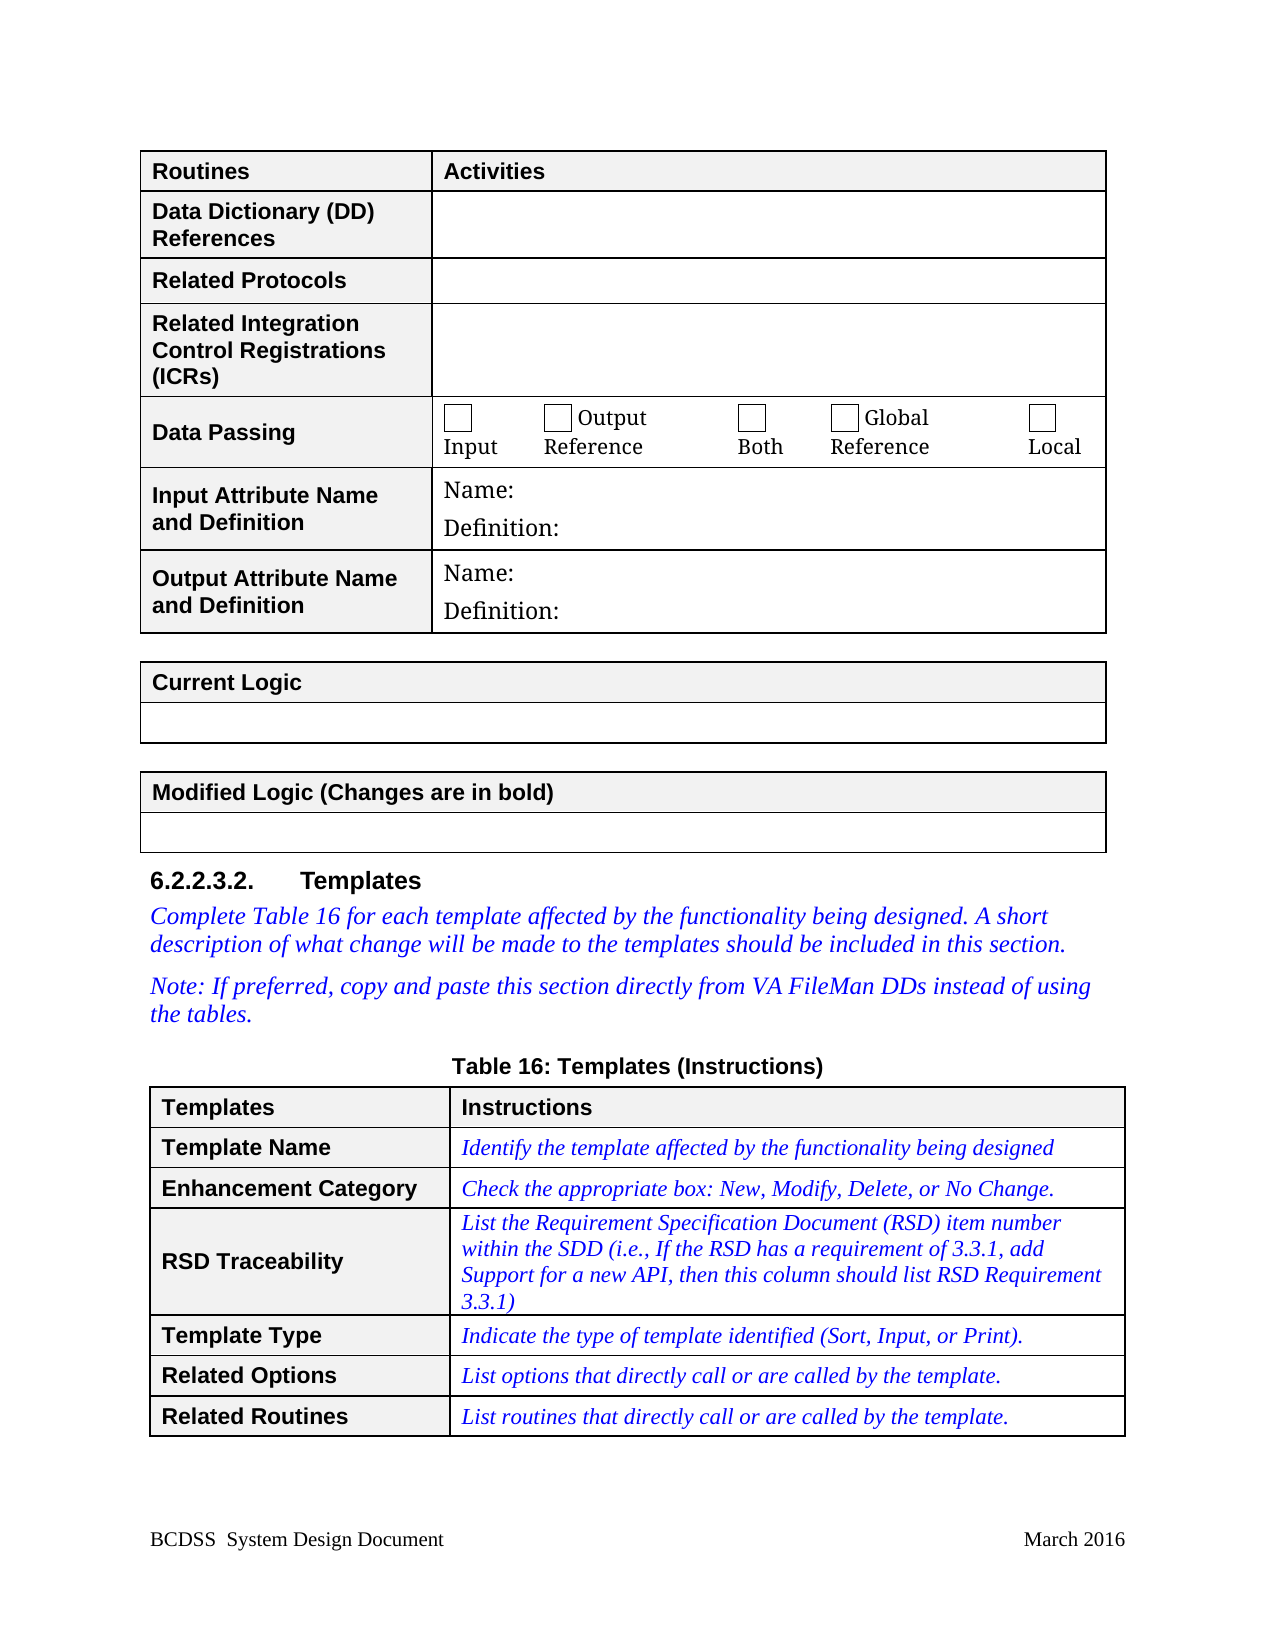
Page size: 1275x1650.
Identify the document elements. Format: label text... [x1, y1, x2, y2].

table_cell Output Reference [532, 397, 726, 467]
text Note: If preferred, copy and paste this section directly from VA FileMan DDs instead of using the tables. [150, 971, 1125, 1028]
table_header Activities [433, 152, 1105, 190]
table_cell Template Name [151, 1128, 449, 1167]
table_cell Input [433, 397, 532, 467]
table_header Routines [141, 152, 431, 190]
text Table 16: Templates (Instructions) [150, 1053, 1125, 1080]
table_cell Related Integration Control Registrations (ICRs) [141, 304, 431, 396]
table_cell List routines that directly call or are called by the template. [451, 1397, 1124, 1435]
table_cell Both [726, 397, 819, 467]
table_cell List options that directly call or are called by the template. [451, 1356, 1124, 1395]
table_cell Template Type [151, 1316, 449, 1354]
table_cell Local [1017, 397, 1105, 467]
table_cell Global Reference [819, 397, 1017, 467]
table_cell Data Dictionary (DD) References [141, 192, 431, 257]
table_cell Input Attribute Name and Definition [141, 468, 431, 549]
table_cell [433, 192, 1105, 257]
table_cell Name: Definition: [433, 551, 1105, 632]
subtitle Templates [150, 866, 1125, 894]
table_cell Related Options [151, 1356, 449, 1395]
text Complete Table 16 for each template affected by the functionality being designed. A short description of what change will be made to the templates should be included in this section. [150, 901, 1125, 958]
table_header Instructions [451, 1088, 1124, 1126]
table_cell Related Protocols [141, 259, 431, 302]
table_cell RSD Traceability [151, 1209, 449, 1314]
table_header Modified Logic (Changes are in bold) [141, 773, 1105, 811]
table_header Templates [151, 1088, 449, 1126]
table_cell List the Requirement Specification Document (RSD) item number within the SDD (i.e., If the RSD has a requirement of 3.3.1, add Support for a new API, then this column should list RSD Requirement 3.3.1) [451, 1209, 1124, 1314]
table_cell [141, 813, 1105, 852]
table_header Current Logic [141, 663, 1105, 702]
table_cell Related Routines [151, 1397, 449, 1435]
table_cell Indicate the type of template identified (Sort, Input, or Print). [451, 1316, 1124, 1354]
table_cell [141, 703, 1105, 742]
table_cell Name: Definition: [433, 468, 1105, 549]
table_cell [433, 304, 1105, 396]
table_cell Output Attribute Name and Definition [141, 551, 431, 632]
table_cell Data Passing [141, 397, 432, 467]
table_cell Identify the template affected by the functionality being designed [451, 1128, 1124, 1167]
table_cell Check the appropriate box: New, Modify, Delete, or No Change. [451, 1168, 1124, 1207]
table_cell Enhancement Category [151, 1168, 449, 1207]
table_cell [433, 259, 1105, 302]
